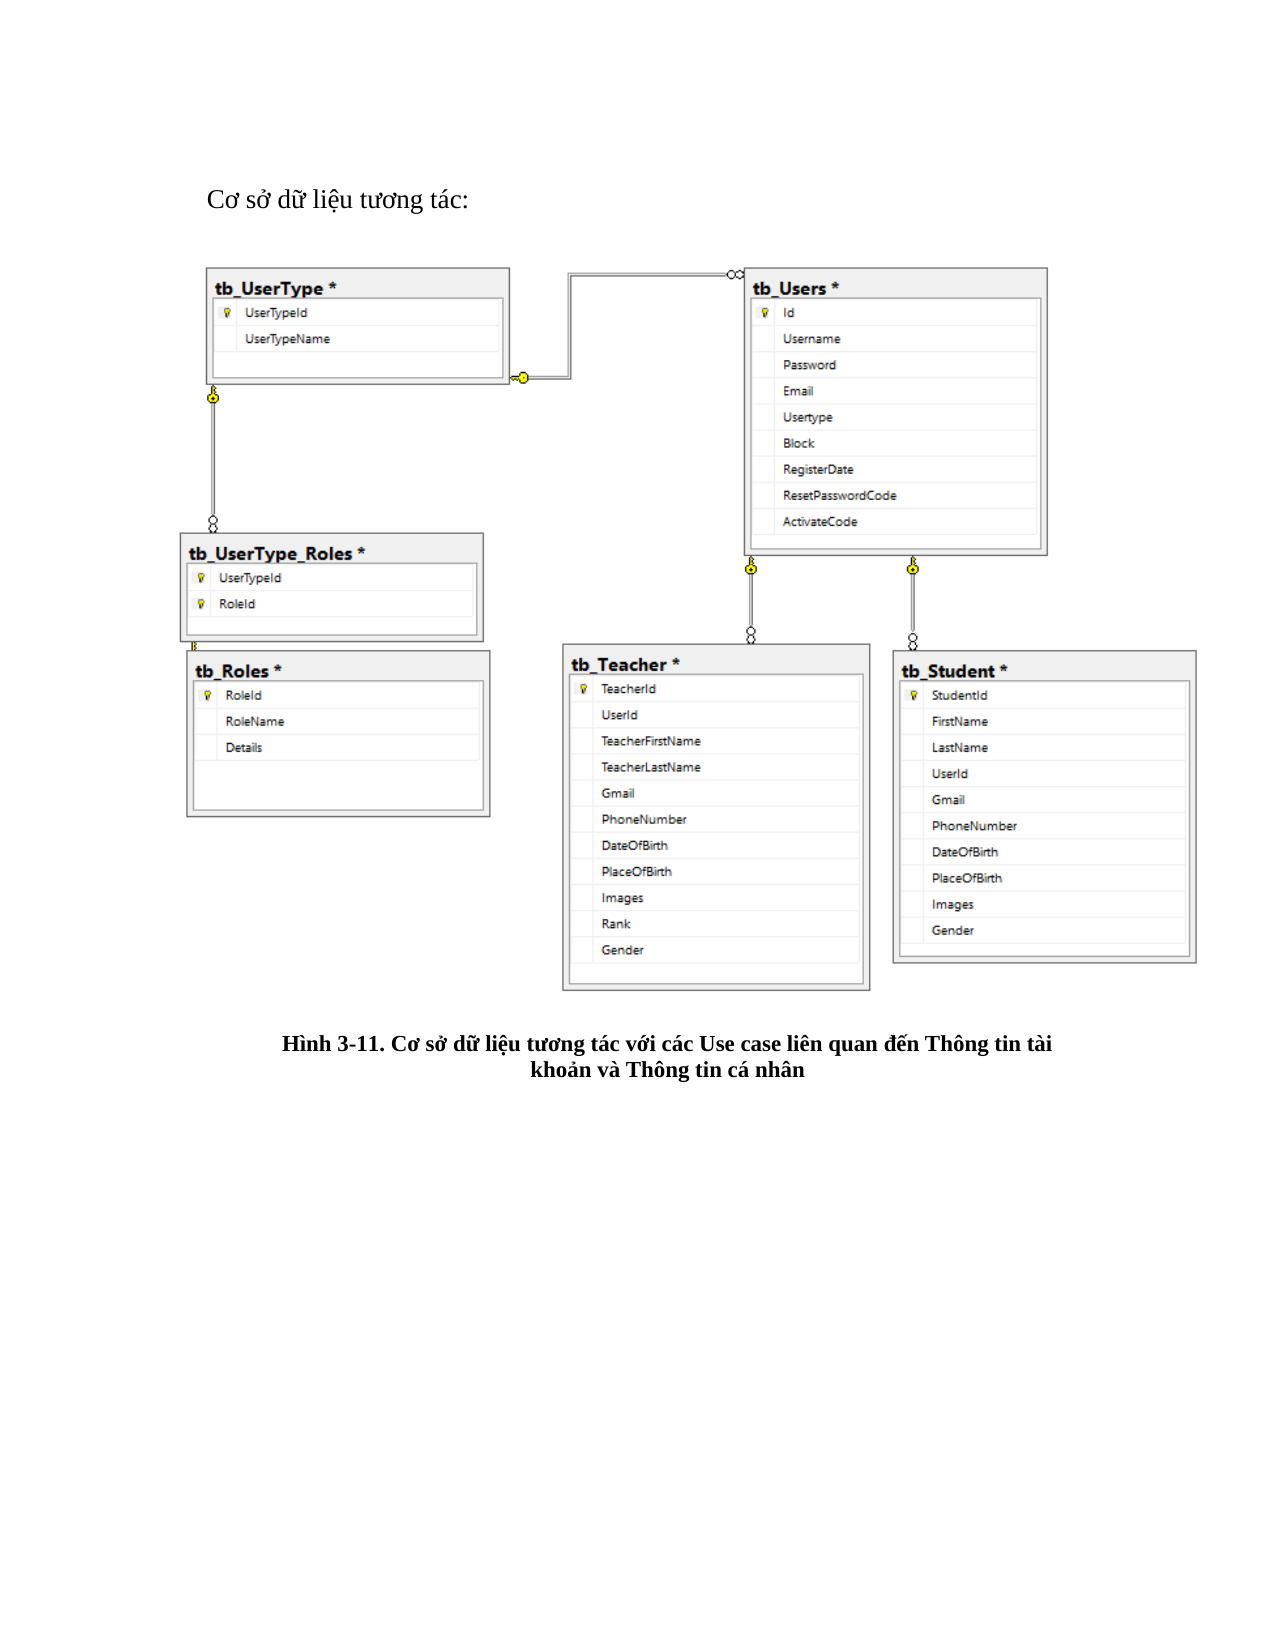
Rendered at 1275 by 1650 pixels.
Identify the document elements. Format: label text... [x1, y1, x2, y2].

text Hình 3-11. Cơ sở dữ liệu tương tác với các Use case liên quan đến Thông tin tài khoản và Thông tin cá nhân [257, 1030, 1078, 1082]
subtitle Cơ sở dữ liệu tương tác: [207, 183, 1239, 214]
picture [129, 214, 1240, 1029]
